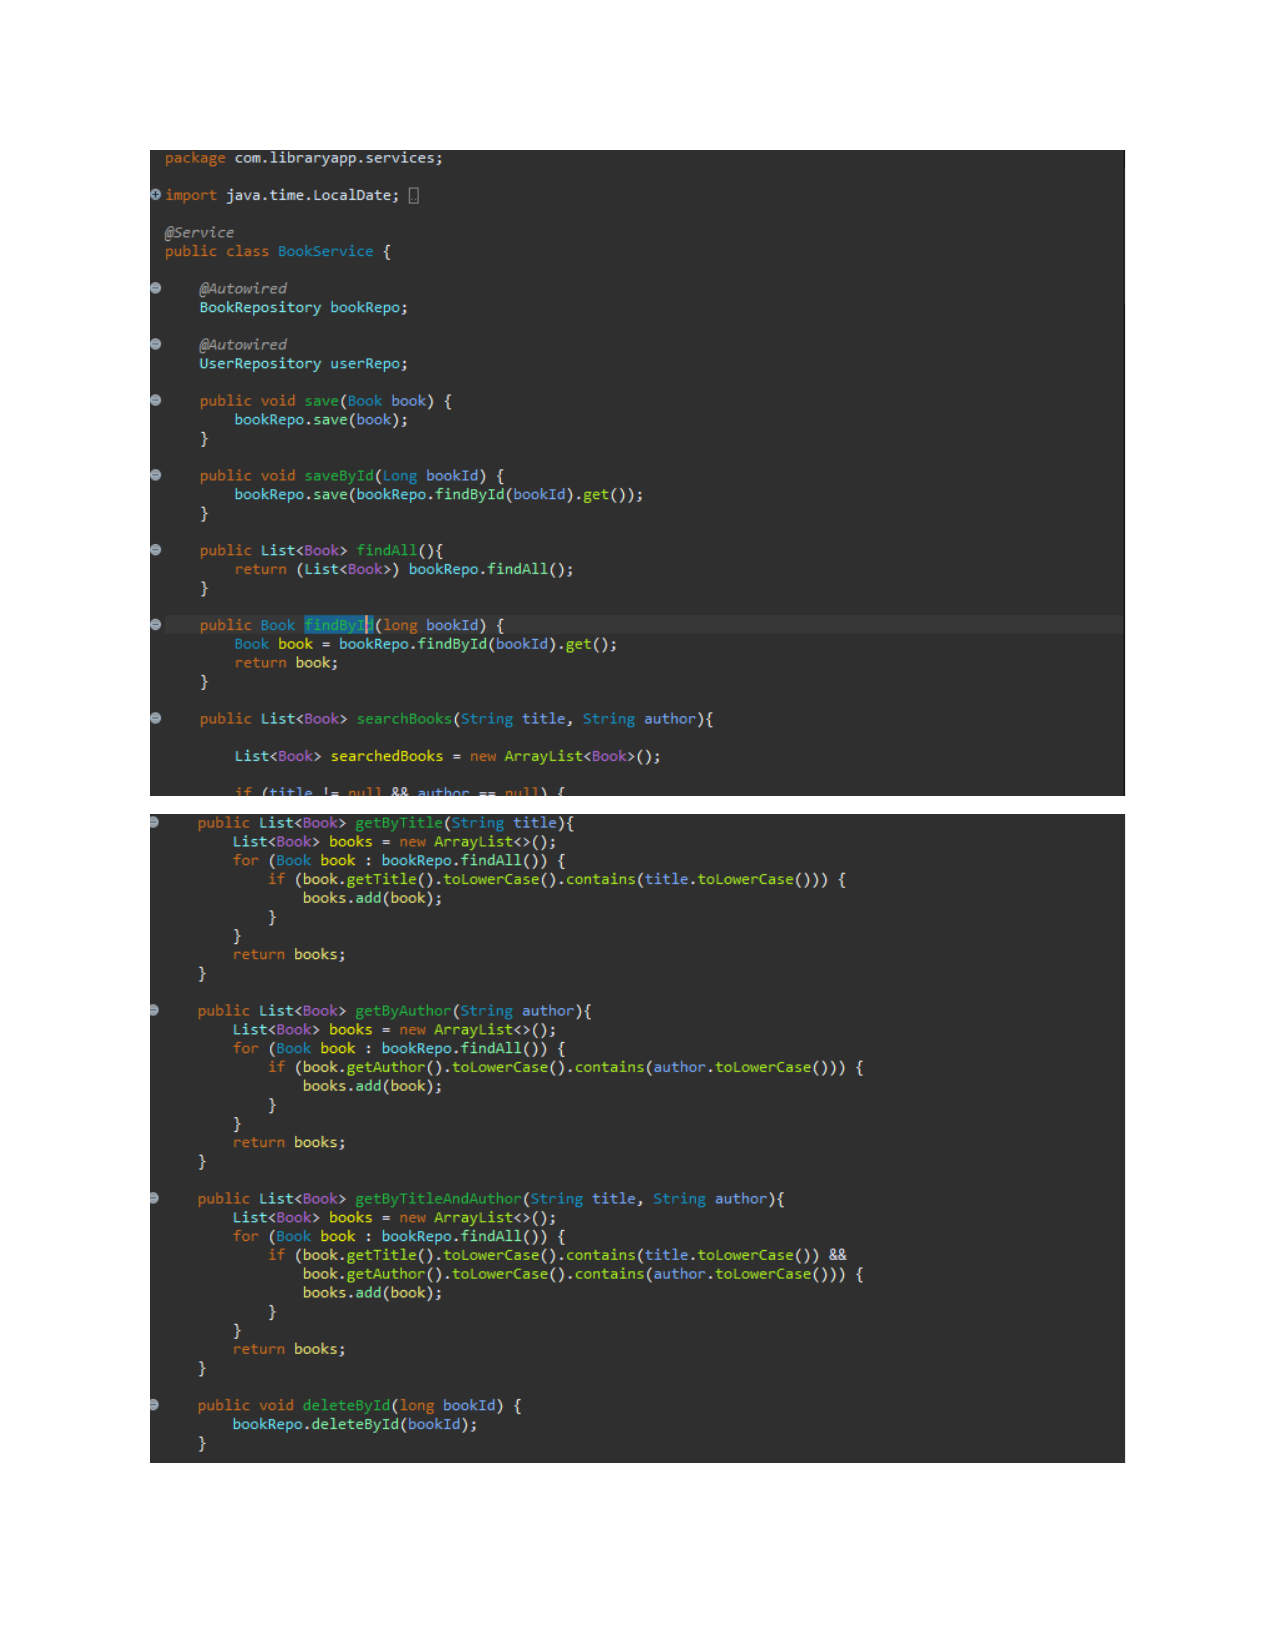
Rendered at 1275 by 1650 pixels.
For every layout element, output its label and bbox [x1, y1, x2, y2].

picture [150, 814, 1125, 1463]
picture [150, 150, 1125, 796]
